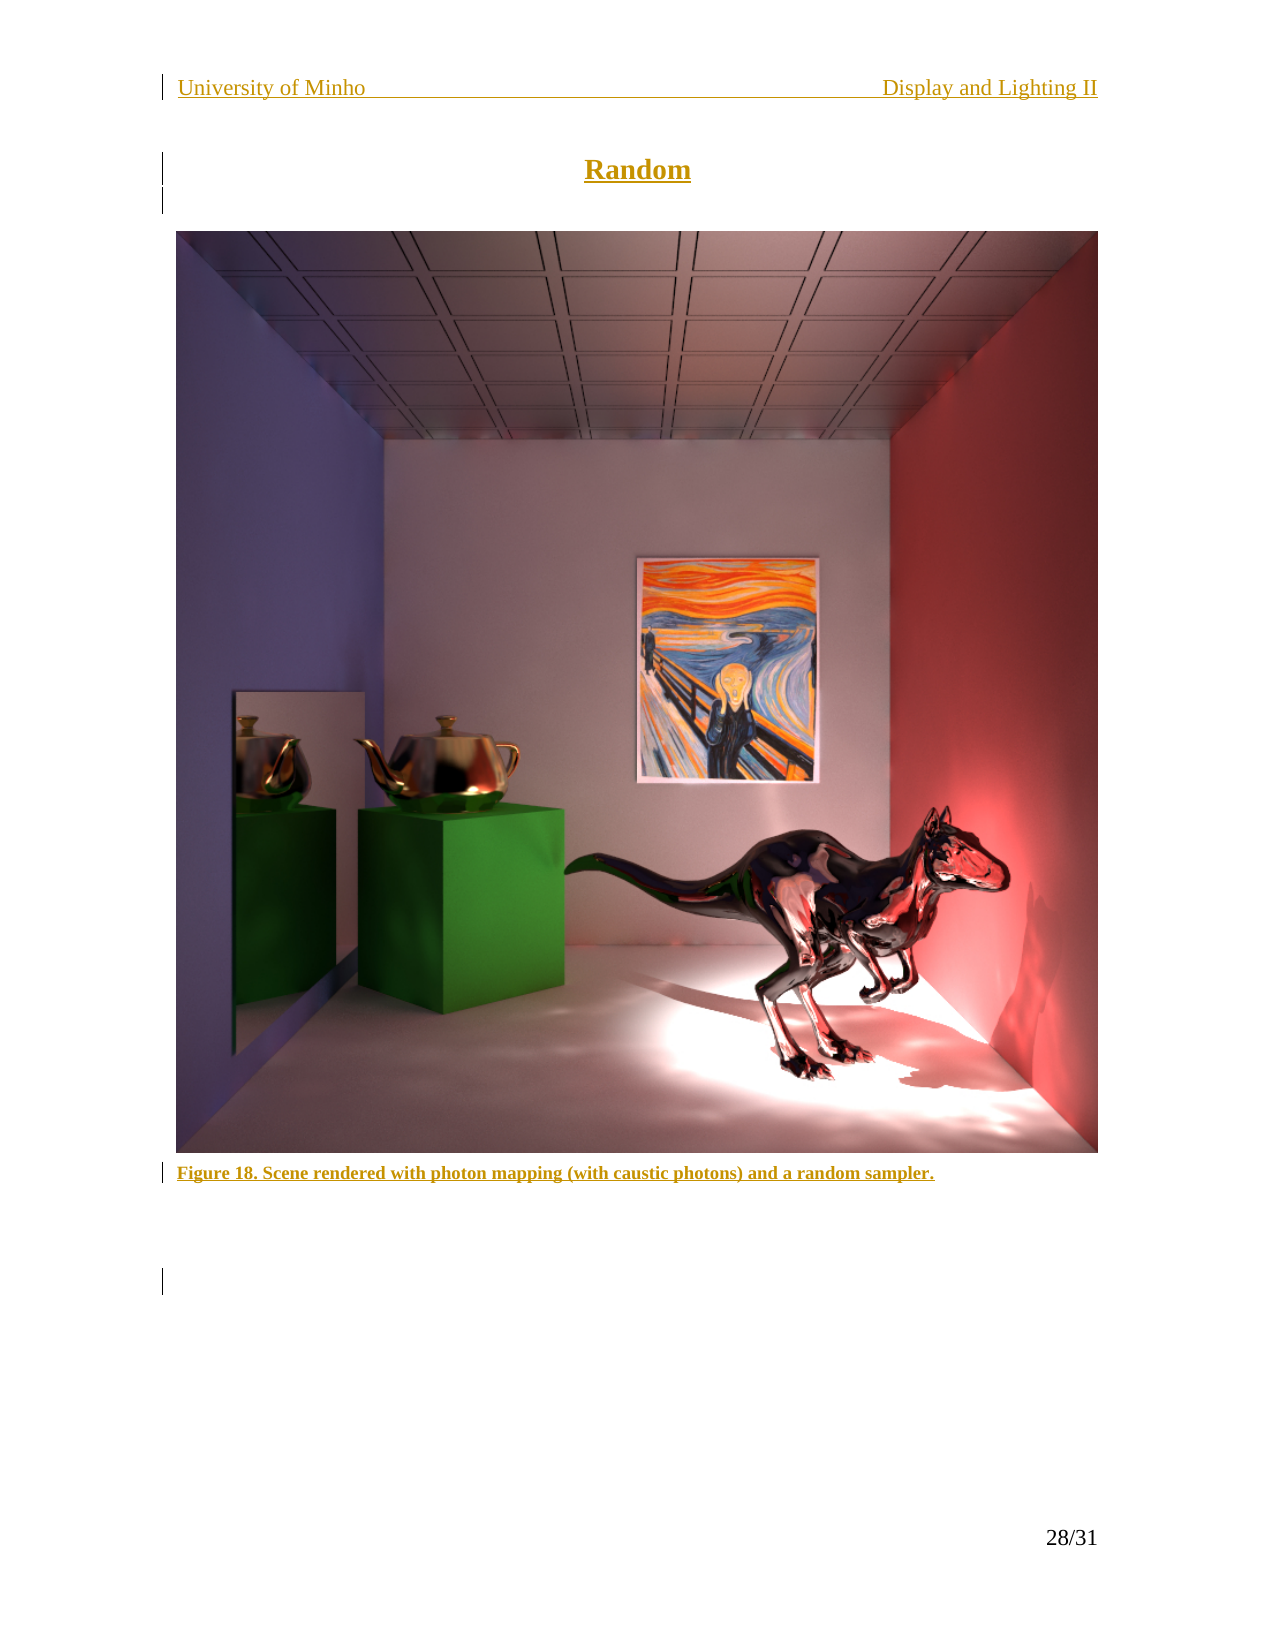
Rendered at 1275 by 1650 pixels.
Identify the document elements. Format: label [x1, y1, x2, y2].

picture [176, 231, 1098, 1153]
